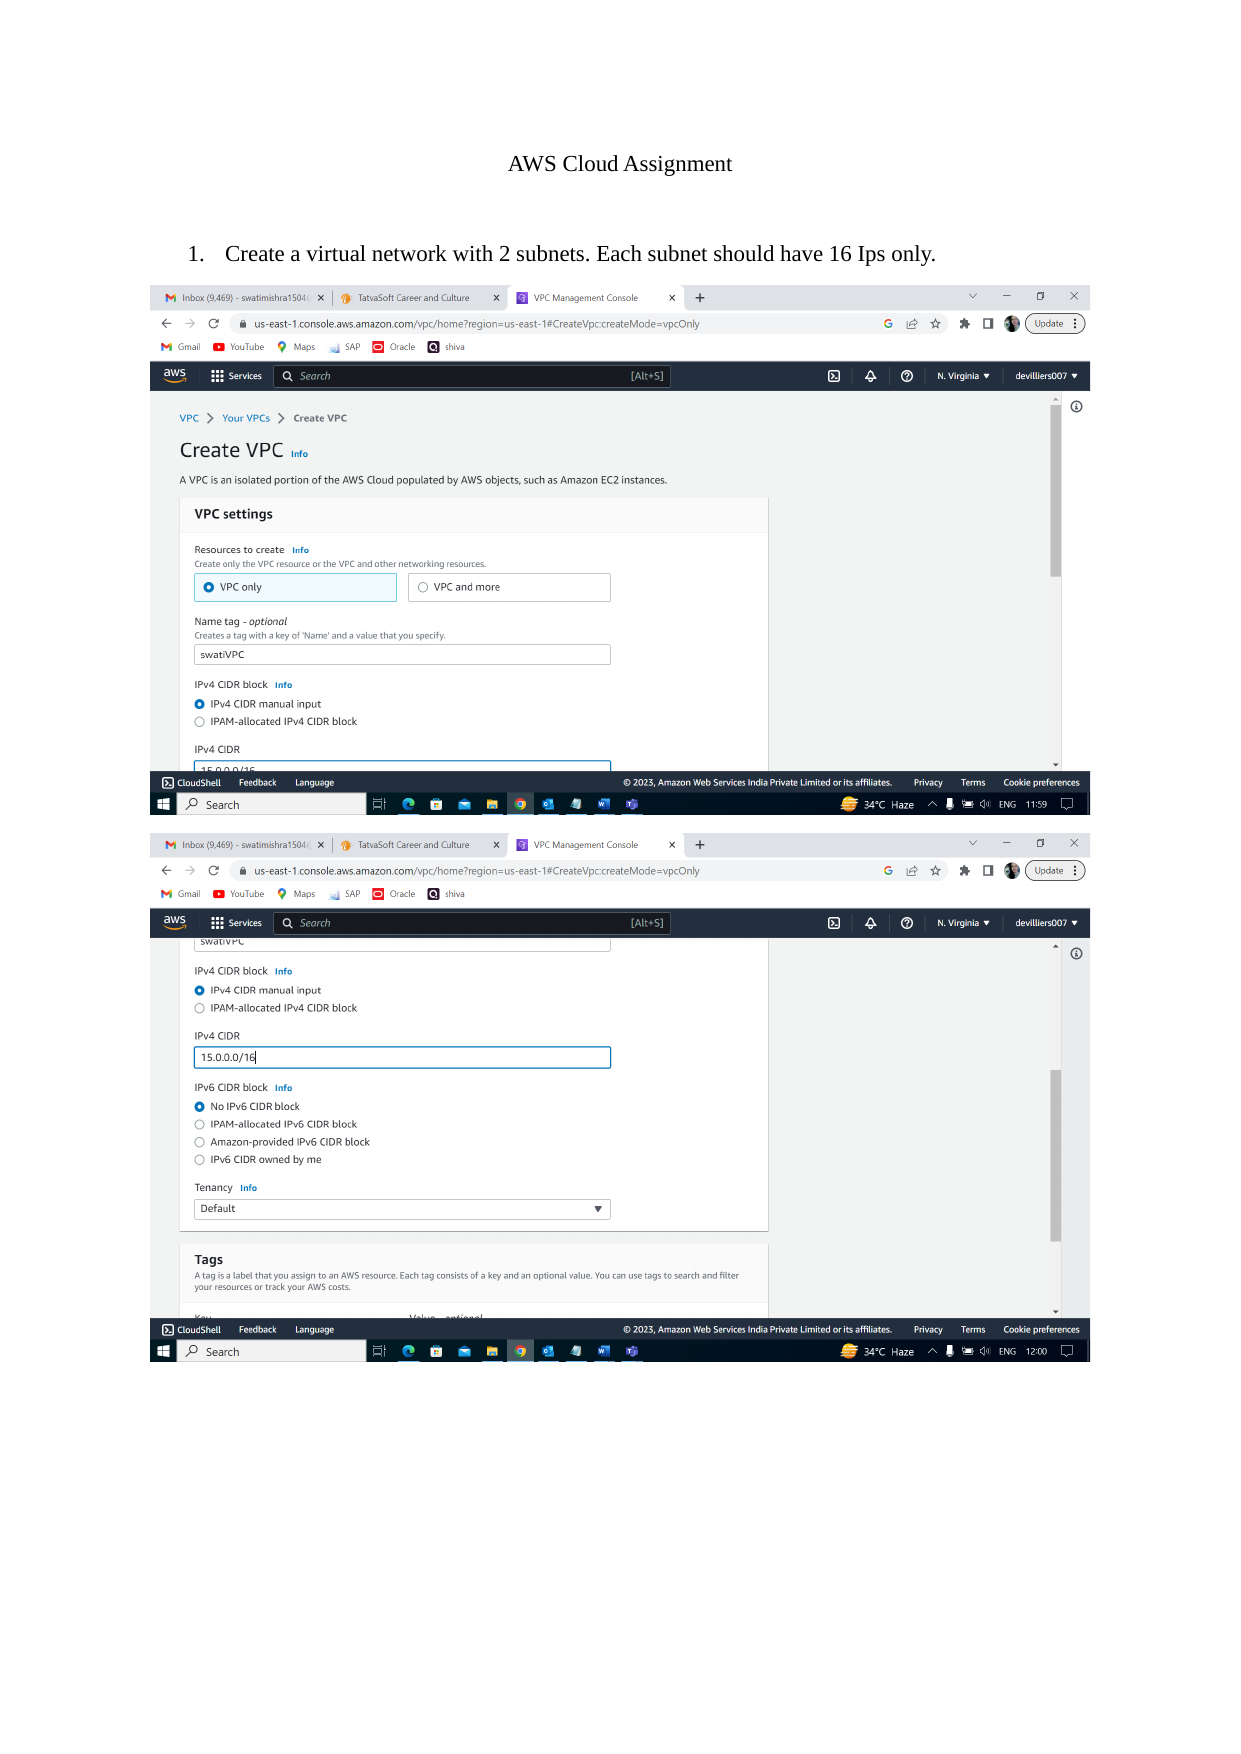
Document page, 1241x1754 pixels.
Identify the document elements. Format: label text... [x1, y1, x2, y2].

list Create a virtual network with 2 subnets. Each subnet should have 16 Ips only. [187, 240, 1090, 267]
text AWS Cloud Assignment [150, 150, 1090, 176]
picture [150, 833, 1091, 1362]
picture [150, 285, 1091, 815]
